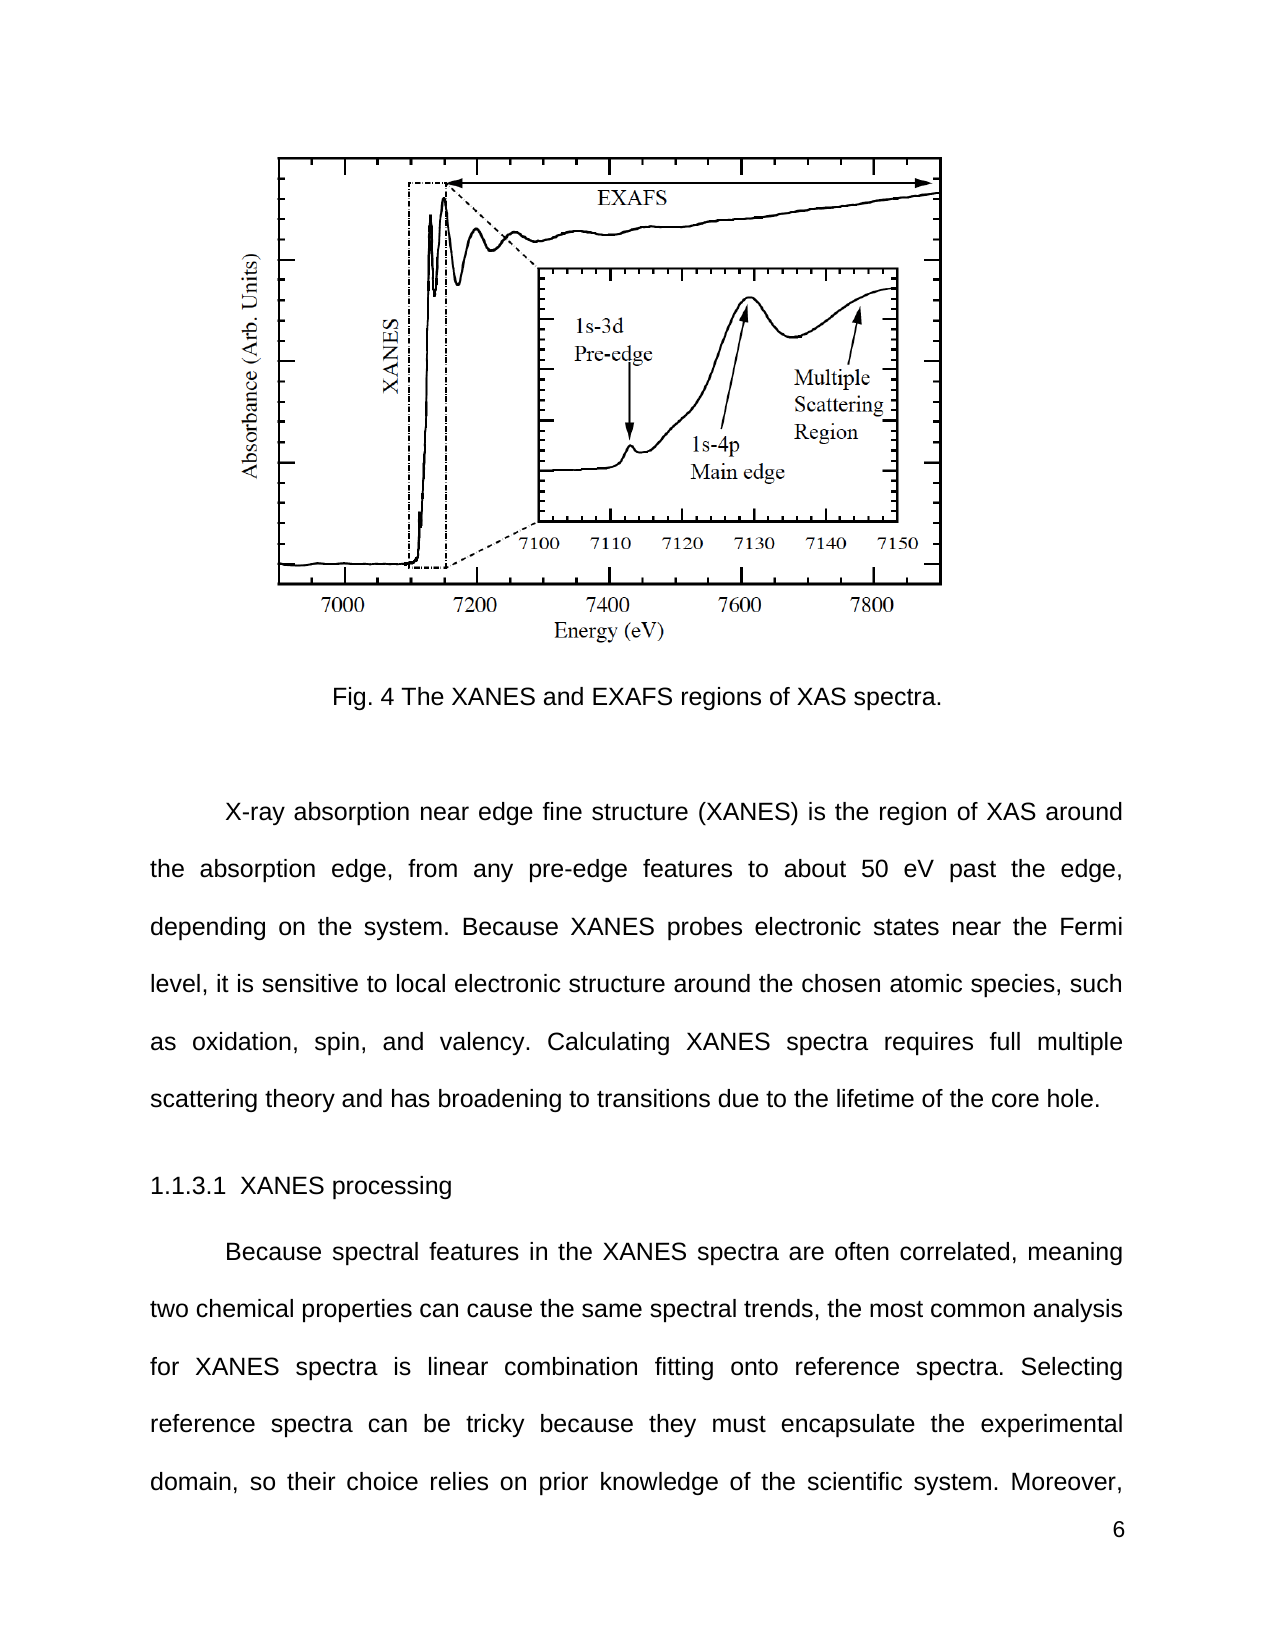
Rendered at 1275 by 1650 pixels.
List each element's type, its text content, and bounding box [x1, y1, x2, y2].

picture [225, 150, 961, 656]
text Fig. 4 The XANES and EXAFS regions of XAS spectra. [150, 682, 1125, 711]
subtitle XANES processing [150, 1171, 1125, 1200]
text X-ray absorption near edge fine structure (XANES) is the region of XAS around the absorption edge, from any pre-edge features to about 50 eV past the edge, depending on the system. Because XANES probes electronic states near the Fermi level, it is sensitive to local electronic structure around the chosen atomic species, such as oxidation, spin, and valency. Calculating XANES spectra requires full multiple scattering theory and has broadening to transitions due to the lifetime of the core hole. [150, 797, 1125, 1113]
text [150, 1237, 1125, 1496]
